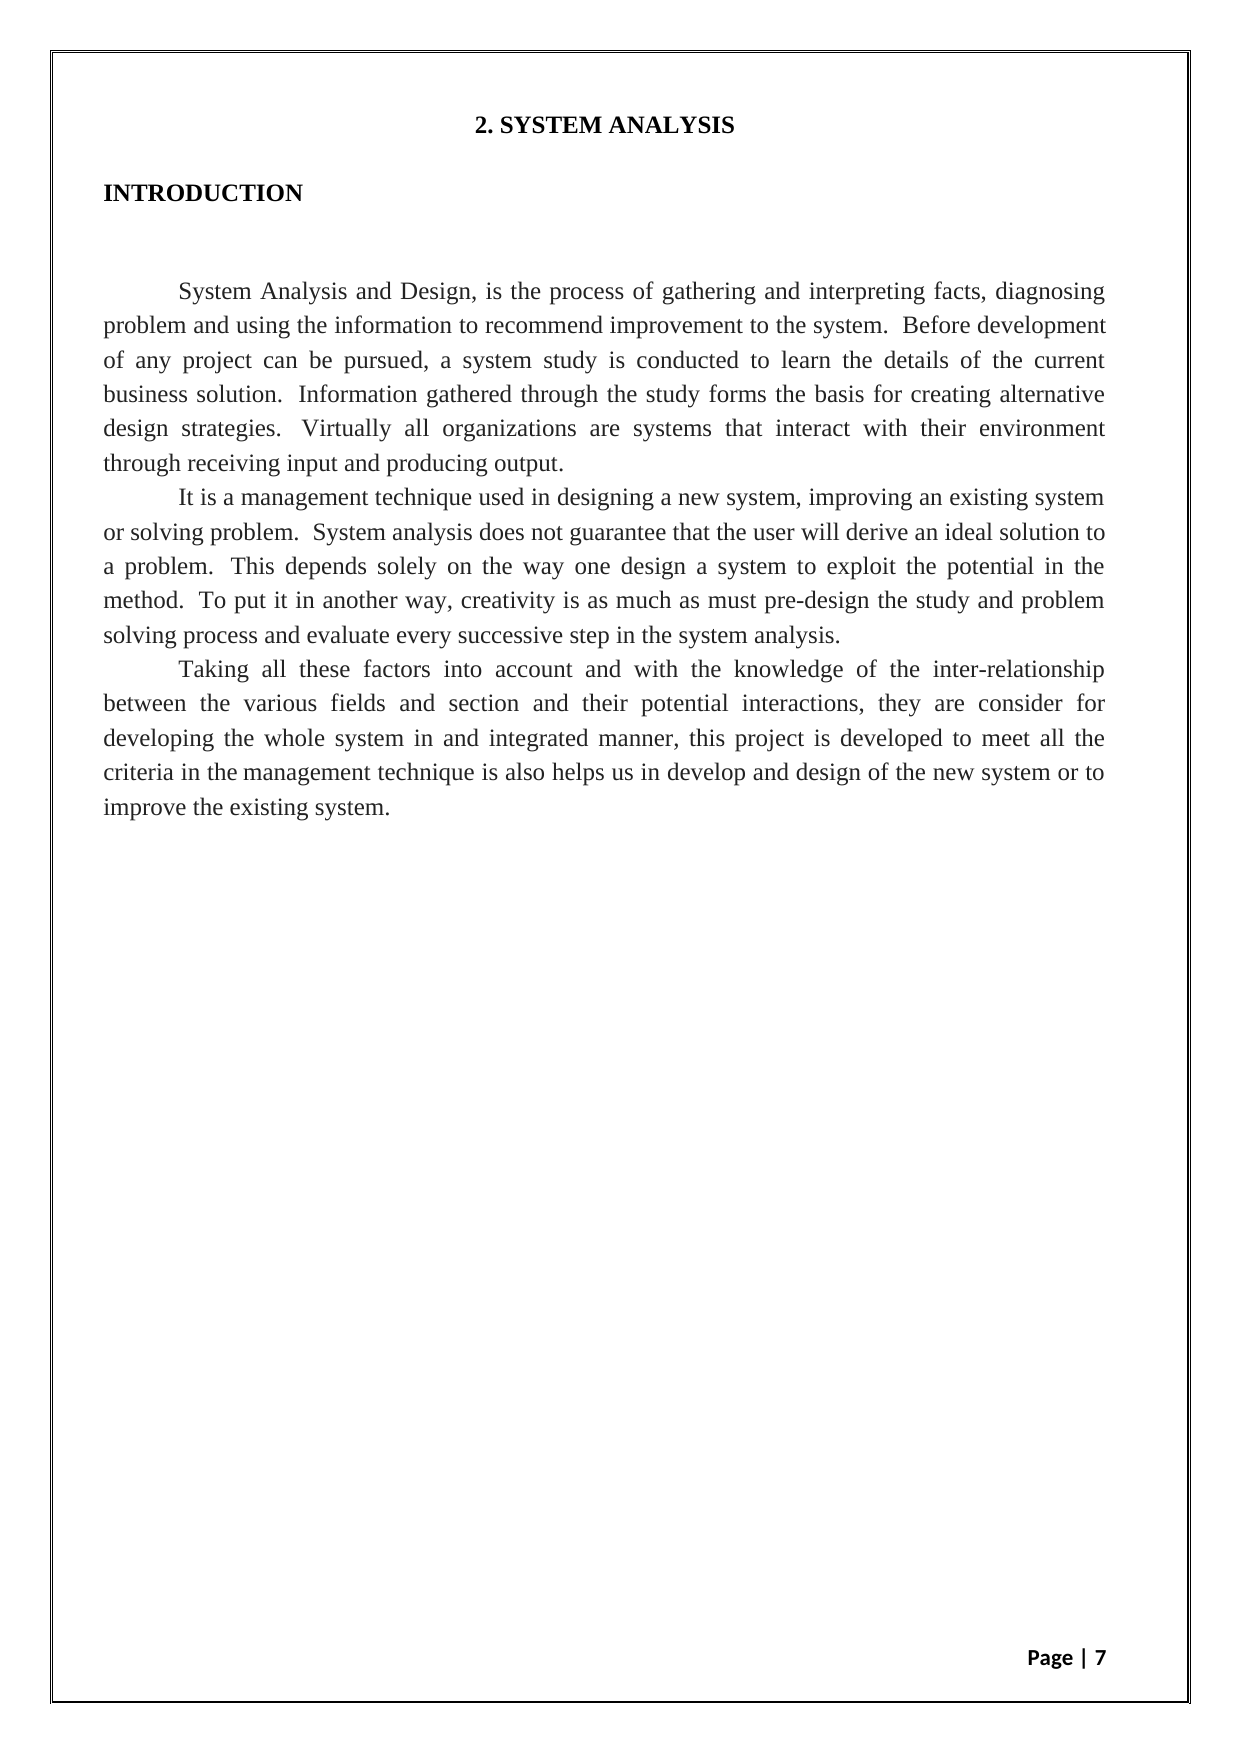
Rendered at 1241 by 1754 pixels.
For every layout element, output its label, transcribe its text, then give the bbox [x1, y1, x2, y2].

text 2. SYSTEM ANALYSIS [103, 110, 1106, 138]
text System Analysis and Design, is the process of gathering and interpreting facts, diagnosing problem and using the information to recommend improvement to the system. Before development of any project can be pursued, a system study is conducted to learn the details of the current business solution. Information gathered through the study forms the basis for creating alternative design strategies. Virtually all organizations are systems that interact with their environment through receiving input and producing output. [103, 270, 1106, 477]
text It is a management technique used in designing a new system, improving an existing system or solving problem. System analysis does not guarantee that the user will derive an ideal solution to a problem. This depends solely on the way one design a system to exploit the potential in the method. To put it in another way, creativity is as much as must pre-design the study and problem solving process and evaluate every successive step in the system analysis. [103, 477, 1106, 648]
text Taking all these factors into account and with the knowledge of the inter-relationship between the various fields and section and their potential interactions, they are consider for developing the whole system in and integrated manner, this project is developed to meet all the criteria in the management technique is also helps us in develop and design of the new system or to improve the existing system. [103, 648, 1106, 820]
subtitle INTRODUCTION [103, 178, 1106, 207]
